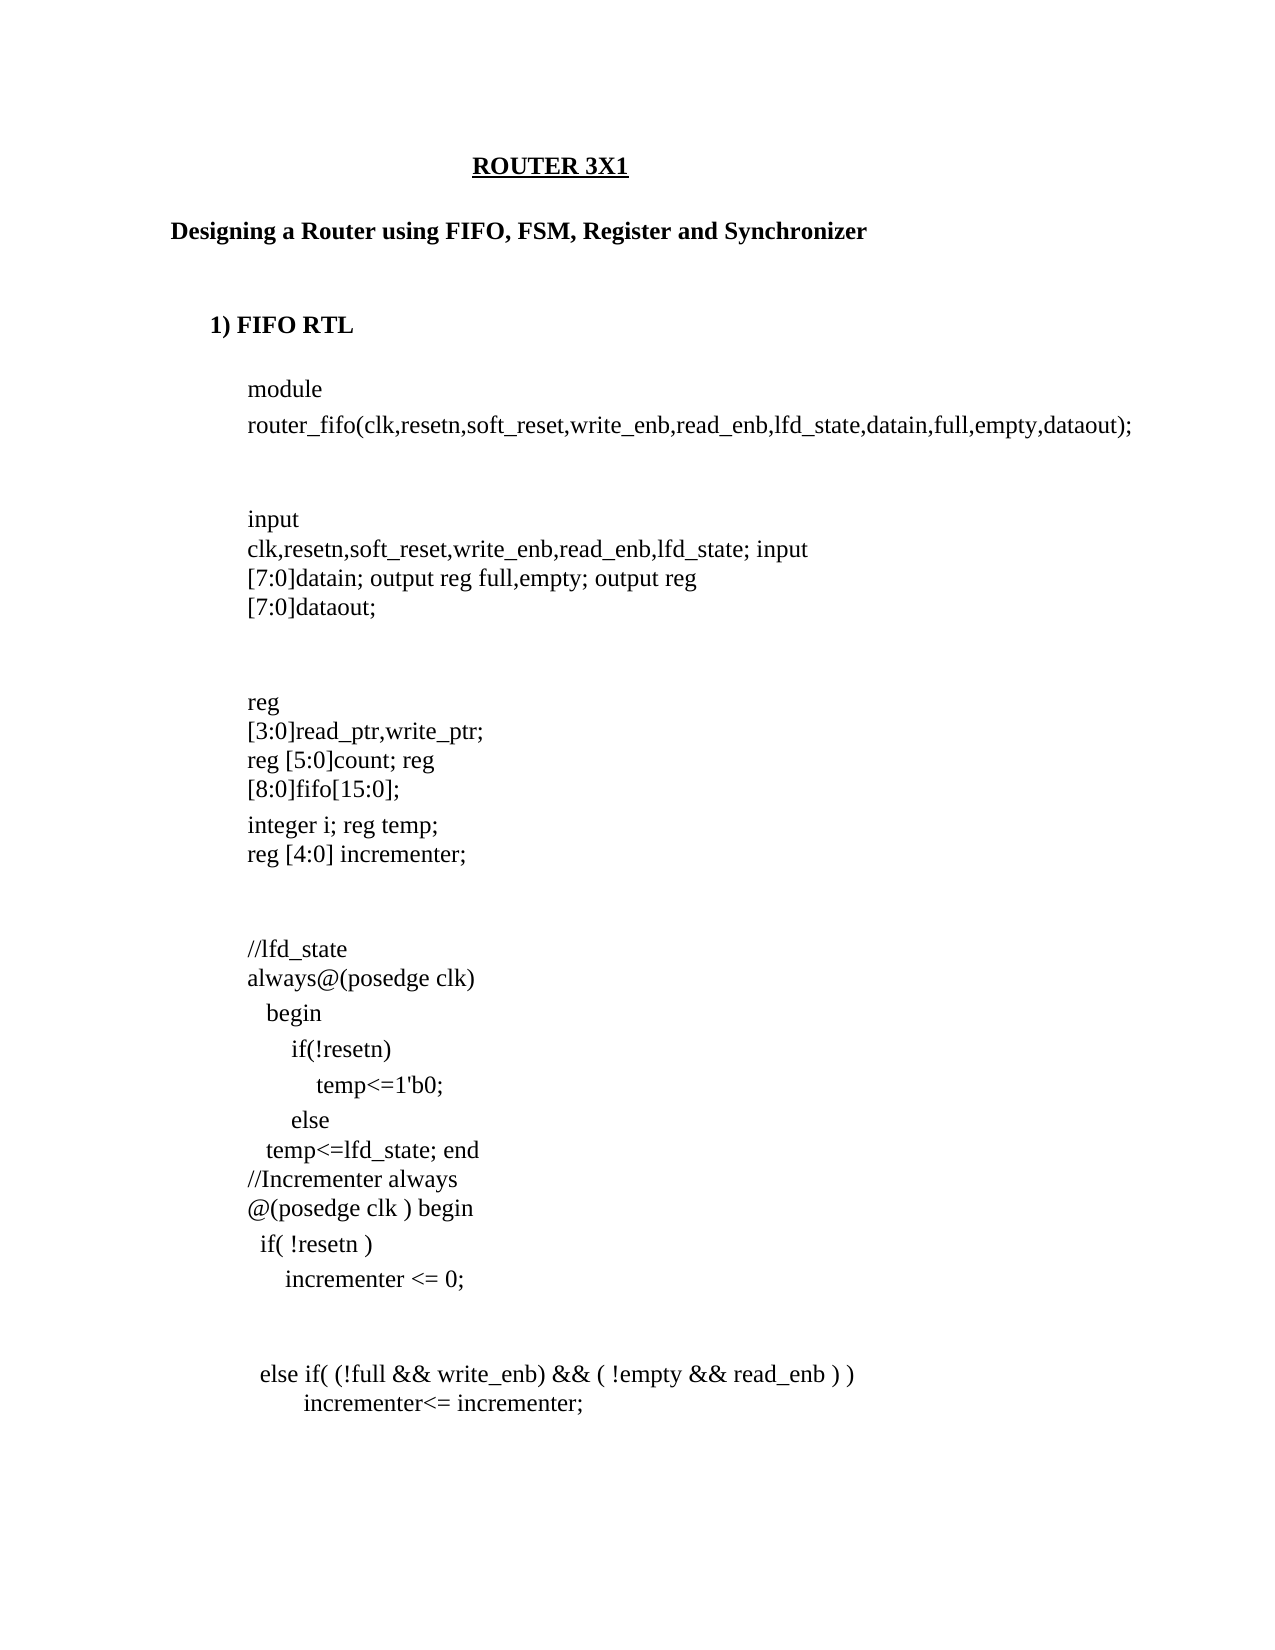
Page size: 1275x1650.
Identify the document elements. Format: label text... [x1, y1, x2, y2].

text temp<=1'b0; [316, 1070, 1137, 1098]
text input clk,resetn,soft_reset,write_enb,read_enb,lfd_state; input [7:0]datain; output reg full,empty; output reg [7:0]dataout; [247, 504, 808, 621]
text else temp<=lfd_state; end [266, 1105, 501, 1163]
text ROUTER 3X1 [472, 151, 1138, 180]
text incrementer <= 0; [284, 1264, 1137, 1293]
text module [247, 374, 1137, 403]
text if( !resetn ) [259, 1229, 1137, 1258]
subtitle 1) FIFO RTL [209, 311, 357, 339]
text //Incrementer always @(posedge clk ) begin [247, 1164, 487, 1222]
text begin [266, 998, 1137, 1027]
text router_fifo(clk,resetn,soft_reset,write_enb,read_enb,lfd_state,datain,full,empty,dataout); [247, 410, 1137, 439]
text integer i; reg temp; reg [4:0] incrementer; [247, 810, 466, 868]
text reg [3:0]read_ptr,write_ptr; reg [5:0]count; reg [8:0]fifo[15:0]; [247, 687, 521, 803]
text if(!resetn) [291, 1034, 1137, 1063]
text else if( (!full && write_enb) && ( !empty && read_enb ) ) incrementer<= incrementer; [259, 1359, 1002, 1417]
subtitle Designing a Router using FIFO, FSM, Register and Synchronizer [170, 216, 1139, 244]
text //lfd_state always@(posedge clk) [247, 934, 529, 992]
